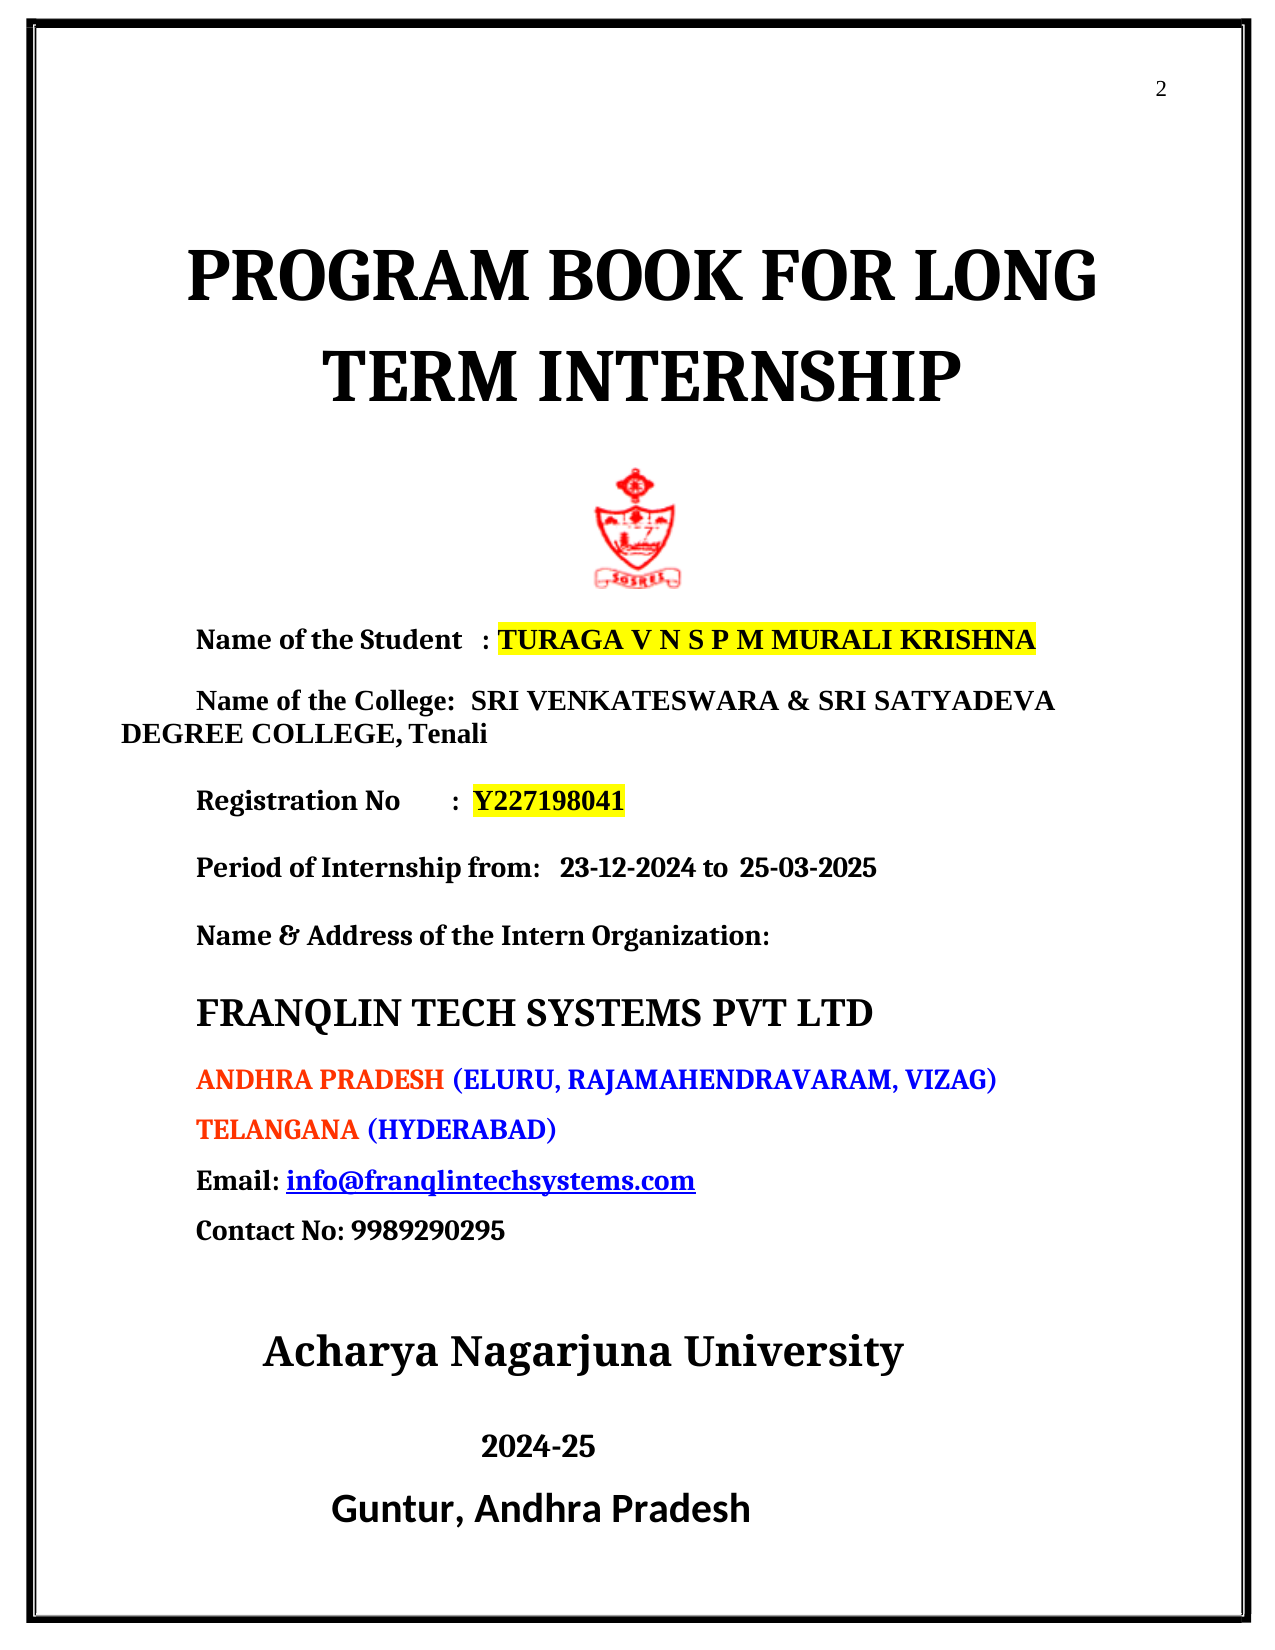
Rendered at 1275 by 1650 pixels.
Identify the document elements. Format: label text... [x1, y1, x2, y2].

text Email: info@franqlintechsystems.com [196, 1164, 1167, 1197]
text Name of the Student : TURAGA V N S P M MURALI KRISHNA [106, 622, 1167, 656]
text Acharya Nagarjuna University [181, 1322, 910, 1379]
text Period of Internship from: 23-12-2024 to 25-03-2025 [196, 852, 1167, 885]
text ANDHRA PRADESH (ELURU, RAJAMAHENDRAVARAM, VIZAG) [196, 1063, 1167, 1097]
text Guntur, Andhra Pradesh [256, 1482, 1167, 1533]
picture [36, 1613, 1241, 1623]
text Name of the College: SRI VENKATESWARA & SRI SATYADEVA DEGREE COLLEGE, Tenali [121, 683, 1167, 750]
text Contact No: 9989290295 [196, 1214, 1167, 1248]
text TELANGANA (HYDERABAD) [196, 1113, 1167, 1147]
text FRANQLIN TECH SYSTEMS PVT LTD [196, 987, 1167, 1038]
picture [580, 466, 693, 589]
text Registration No : Y227198041 [196, 783, 1167, 818]
text PROGRAM BOOK FOR LONG TERM INTERNSHIP [181, 233, 1103, 420]
text 2024-25 [406, 1428, 910, 1466]
text Name & Address of the Intern Organization: [196, 919, 1167, 953]
picture [36, 18, 1241, 28]
